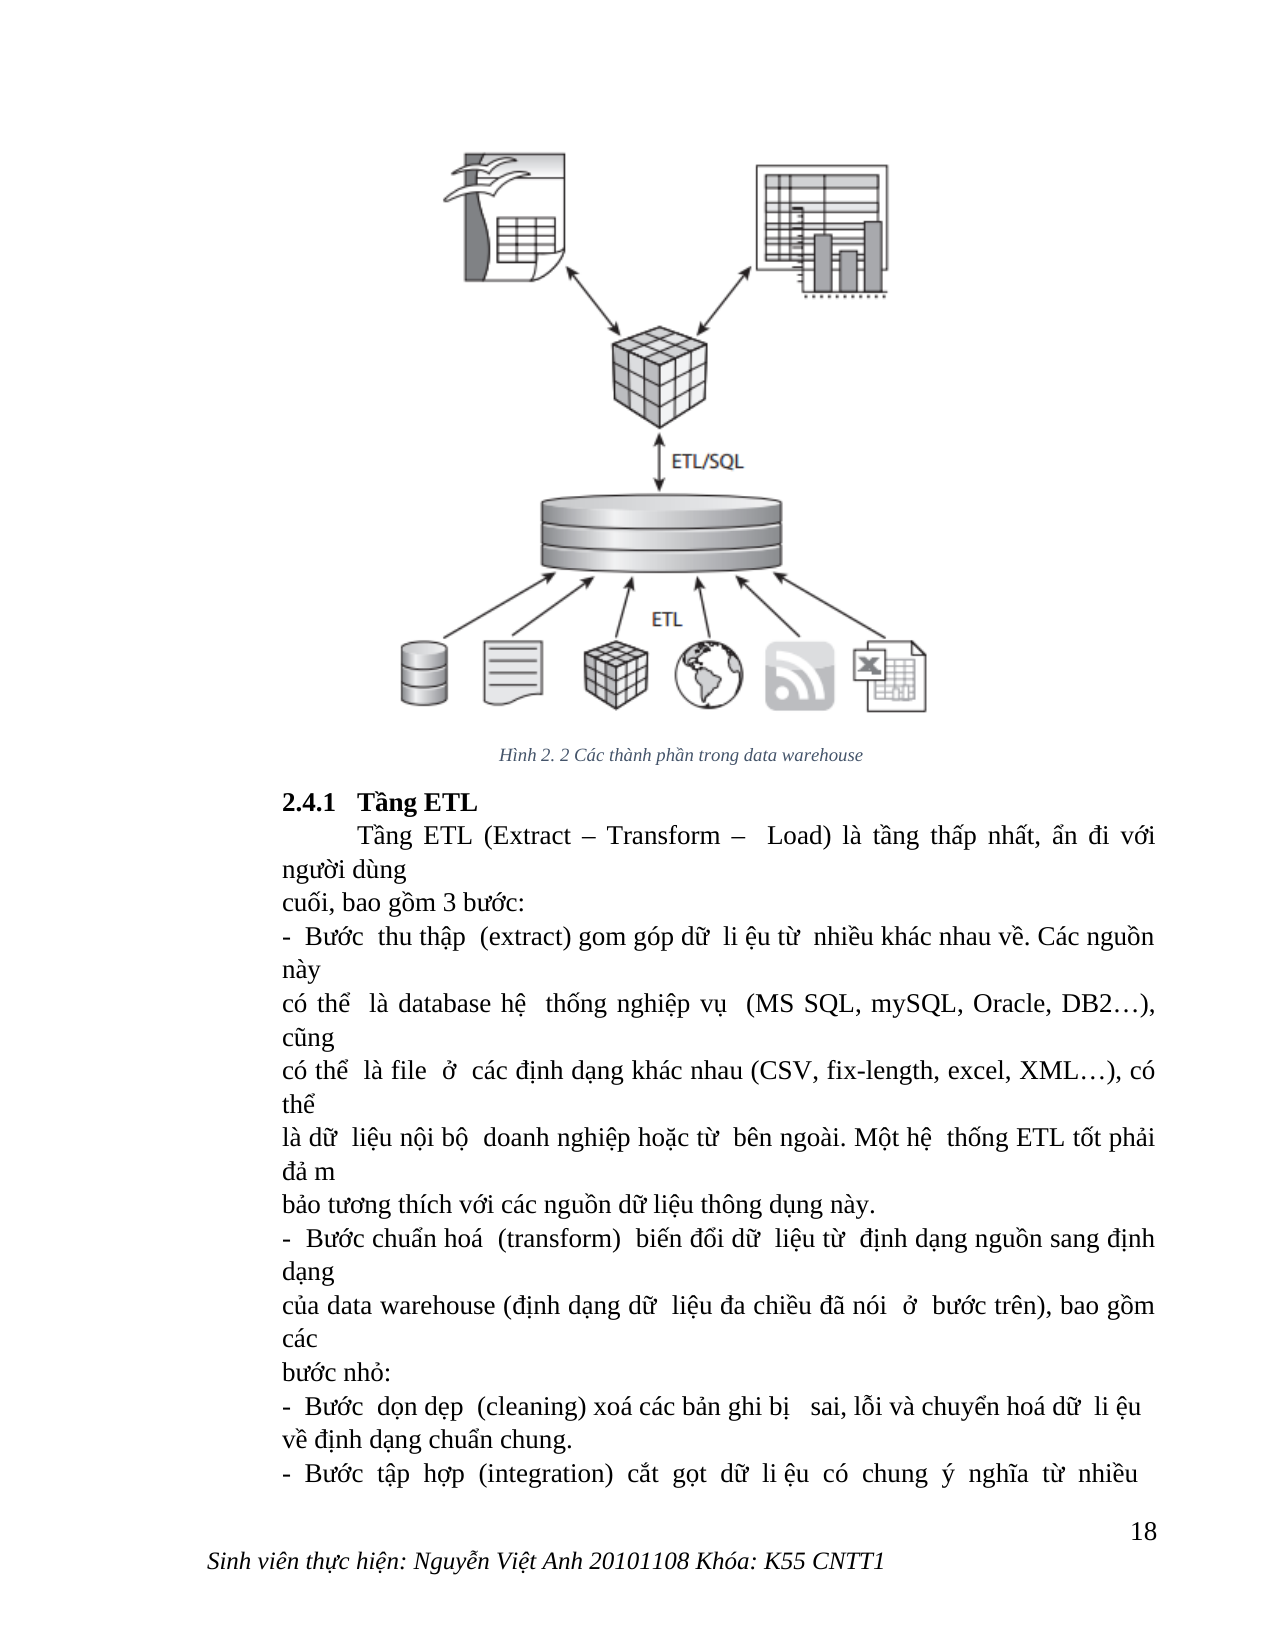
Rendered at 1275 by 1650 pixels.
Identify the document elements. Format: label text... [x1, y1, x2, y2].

picture [345, 118, 1019, 725]
list Tầng ETL [282, 786, 1157, 817]
text Hình 2. 2 Các thành phần trong data warehouse [207, 743, 1157, 765]
list có thể là file ở các định dạng khác nhau (CSV, fix-length, excel, XML…), có thể [282, 1054, 1157, 1119]
list của data warehouse (định dạng dữ liệu đa chiều đã nói ở bước trên), bao gồm các [282, 1289, 1157, 1354]
list - Bước thu thập (extract) gom góp dữ li ệu từ nhiều khác nhau về. Các nguồn này [282, 920, 1157, 985]
list - Bước dọn dẹp (cleaning) xoá các bản ghi bị sai, lỗi và chuyển hoá dữ li ệu [282, 1389, 1157, 1421]
list bảo tương thích với các nguồn dữ liệu thông dụng này. [282, 1188, 1157, 1219]
list bước nhỏ: [282, 1356, 1157, 1387]
list về định dạng chuẩn chung. [282, 1423, 1157, 1454]
list có thể là database hệ thống nghiệp vụ (MS SQL, mySQL, Oracle, DB2…), cũng [282, 987, 1157, 1052]
list - Bước tập hợp (integration) cắt gọt dữ li ệu có chung ý nghĩa từ nhiều [282, 1457, 1157, 1488]
list - Bước chuẩn hoá (transform) biến đổi dữ liệu từ định dạng nguồn sang định dạng [282, 1222, 1157, 1287]
list là dữ liệu nội bộ doanh nghiệp hoặc từ bên ngoài. Một hệ thống ETL tốt phải đả m [282, 1121, 1157, 1186]
list Tầng ETL (Extract – Transform – Load) là tầng thấp nhất, ẩn đi với người dùng [282, 819, 1157, 884]
list cuối, bao gồm 3 bước: [282, 886, 1157, 918]
